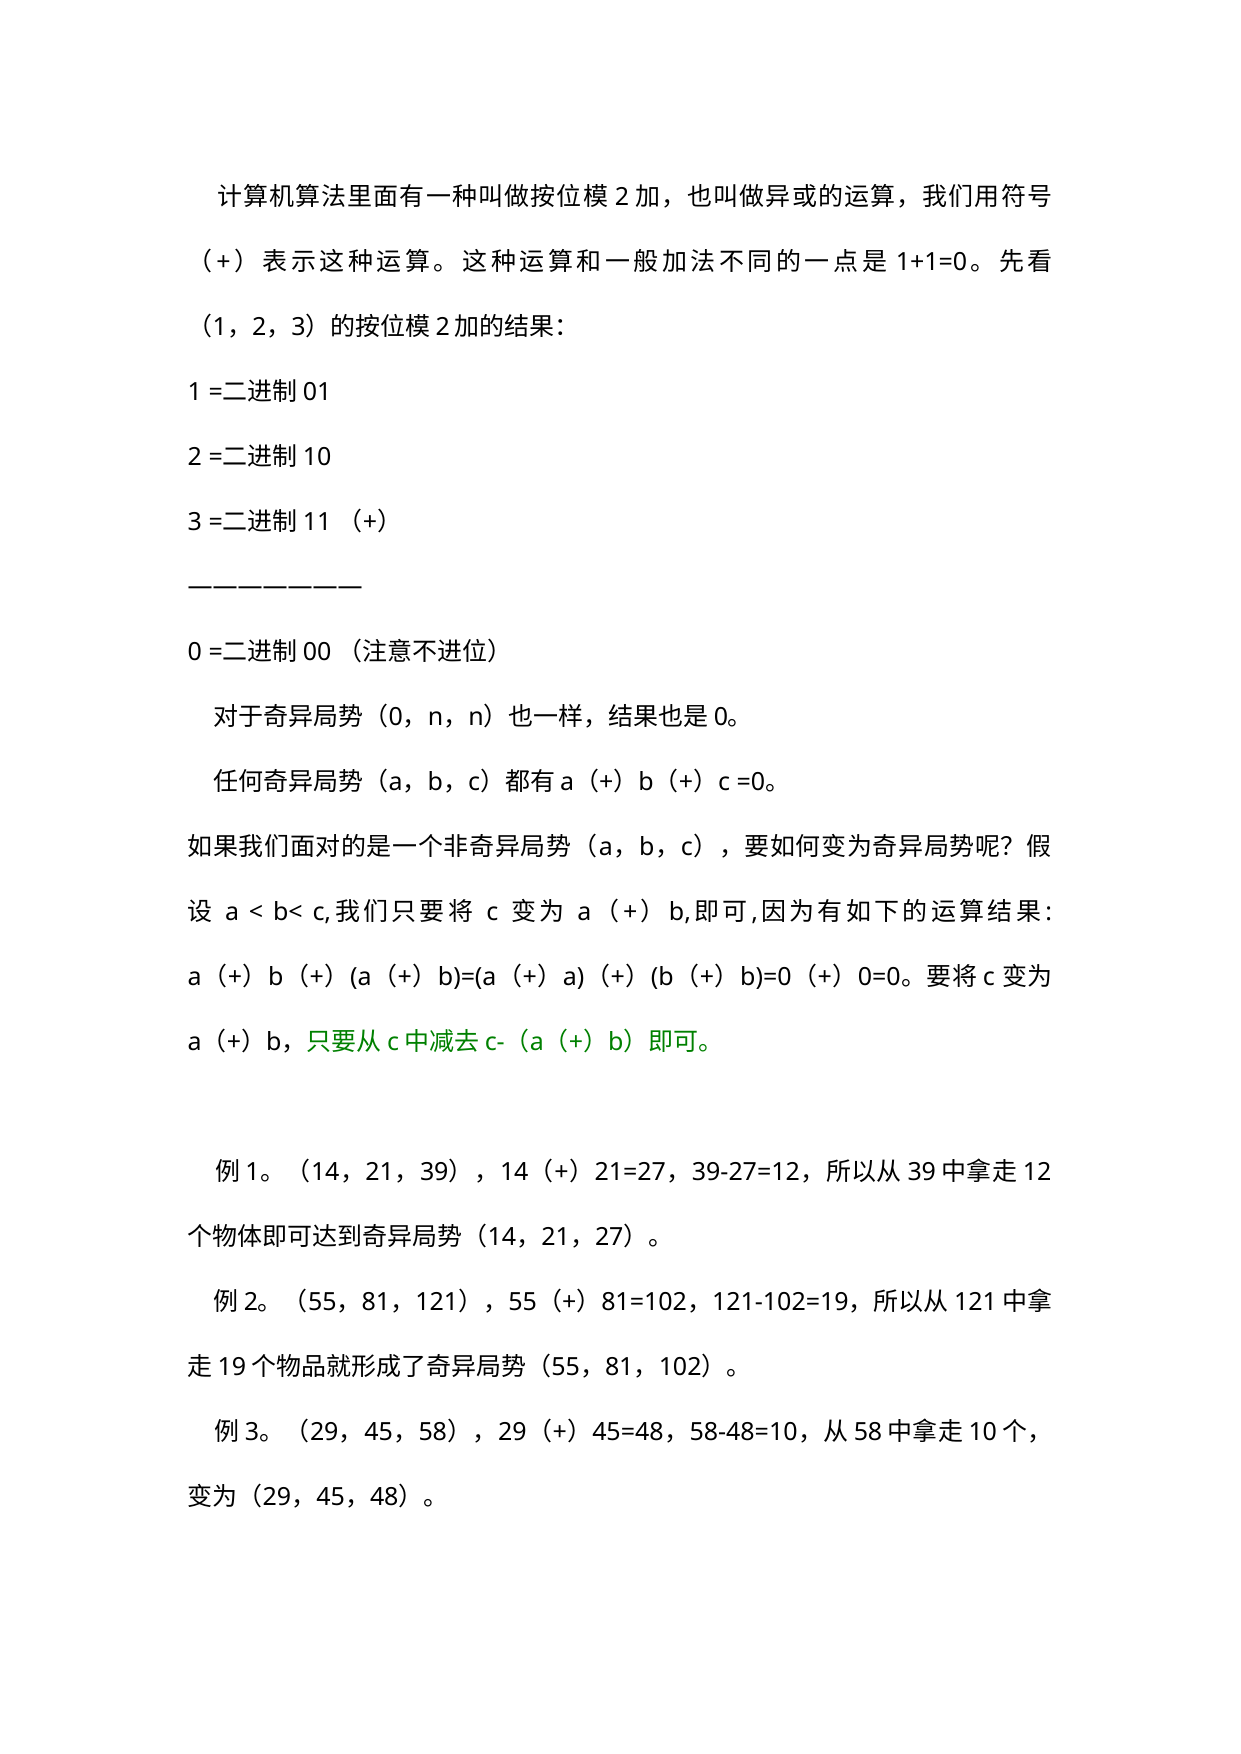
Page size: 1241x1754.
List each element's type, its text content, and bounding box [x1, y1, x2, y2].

text 例3。（29，45，58），29（+）45=48，58-48=10，从58中拿走10个，变为（29，45，48）。 [187, 1397, 1053, 1527]
text 任何奇异局势（a，b，c）都有a（+）b（+）c =0。 [187, 747, 1053, 812]
text 如果我们面对的是一个非奇异局势（a，b，c），要如何变为奇异局势呢？假设 a < b< c,我们只要将 c 变为 a（+）b,即可,因为有如下的运算结果: a（+）b（+）(a（+）b)=(a（+）a)（+）(b（+）b)=0（+）0=0。要将c 变为a（+）b，只要从 c中减去 c-（a（+）b）即可。 例1。（14，21，39），14（+）21=27，39-27=12，所以从39中拿走12个物体即可达到奇异局势（14，21，27）。 [187, 812, 1053, 1267]
text 例2。（55，81，121），55（+）81=102，121-102=19，所以从121中拿走19个物品就形成了奇异局势（55，81，102）。 [187, 1267, 1053, 1397]
text 对于奇异局势（0，n，n）也一样，结果也是0。 [187, 682, 1053, 747]
text 计算机算法里面有一种叫做按位模2加，也叫做异或的运算，我们用符号（+）表示这种运算。这种运算和一般加法不同的一点是1+1=0。先看（1，2，3）的按位模2加的结果： [187, 162, 1053, 357]
text 1 =二进制01 2 =二进制10 3 =二进制11 （+） ——————— 0 =二进制00 （注意不进位） [187, 357, 1053, 682]
